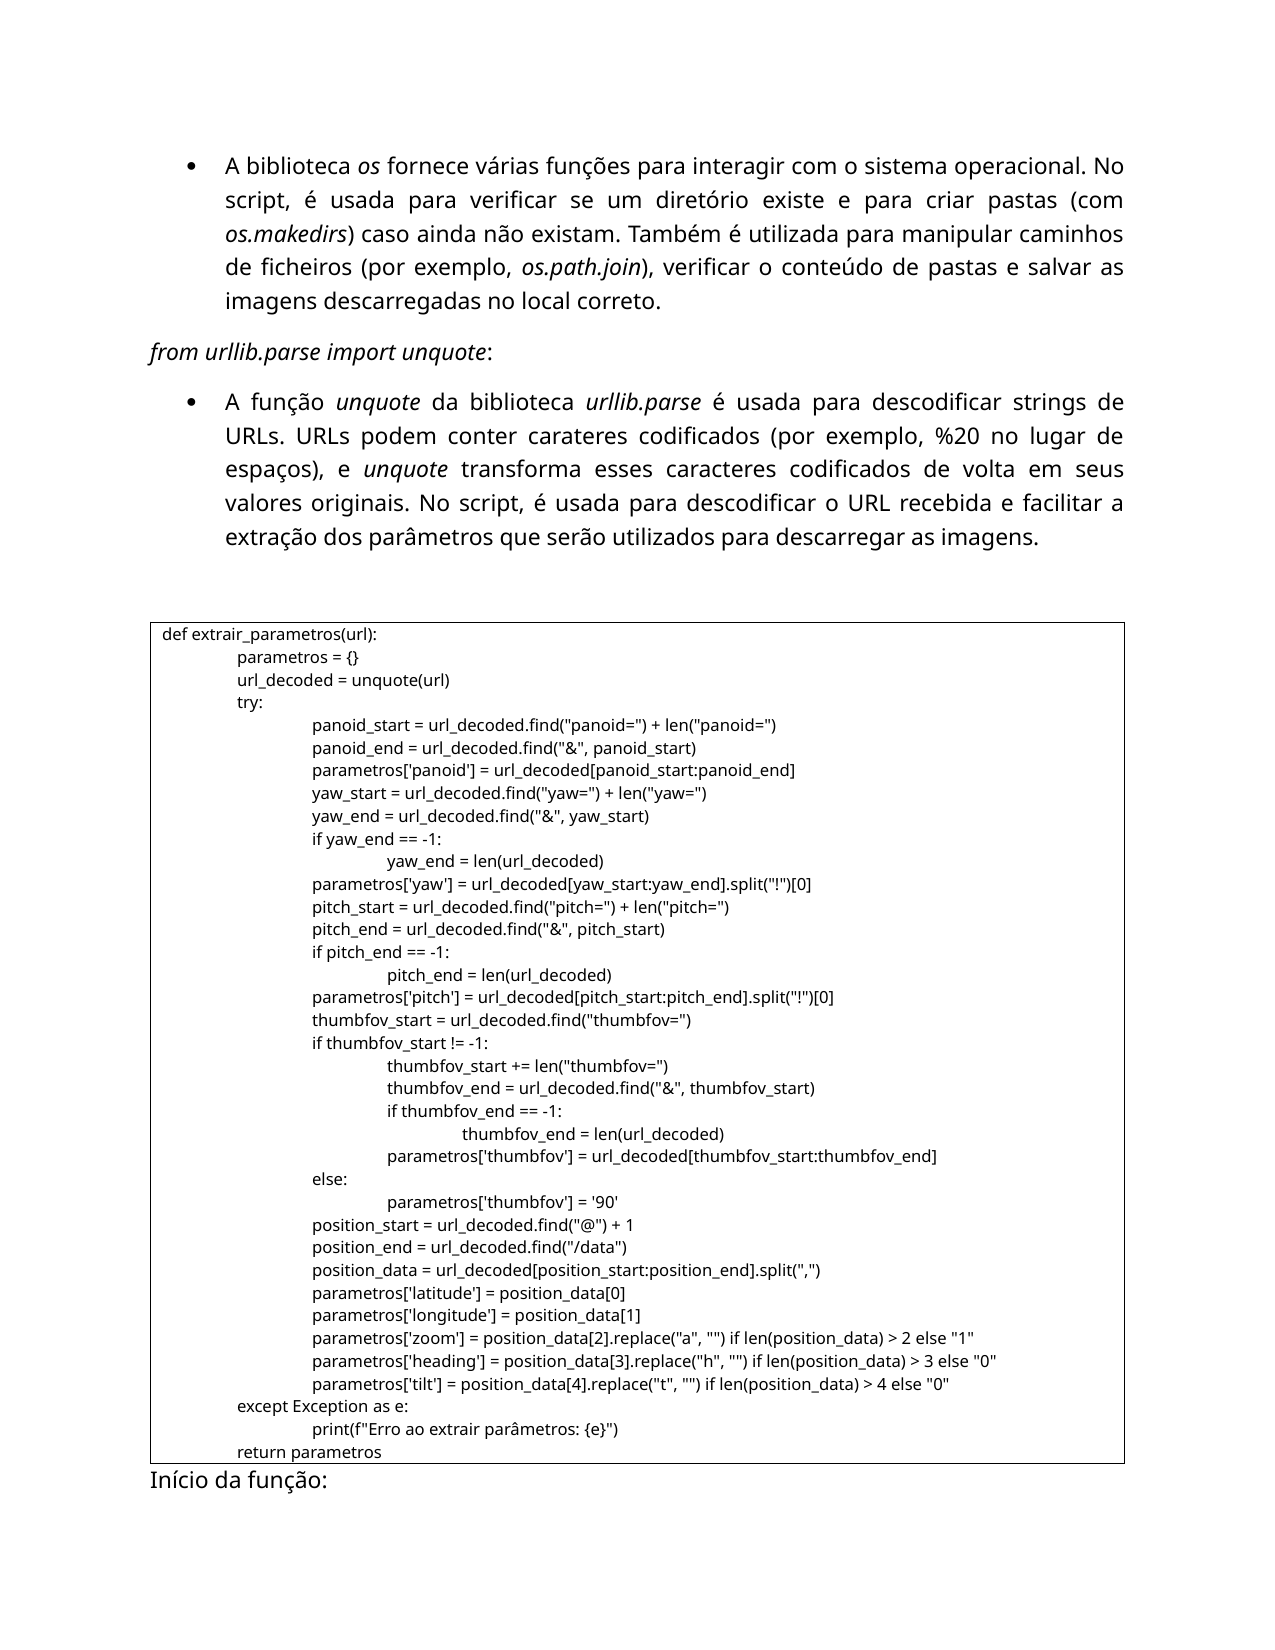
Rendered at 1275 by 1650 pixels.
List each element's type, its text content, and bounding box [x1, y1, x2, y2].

text from urllib.parse import unquote: [150, 335, 1125, 367]
table_header [151, 623, 1124, 1463]
text Início da função: [150, 1464, 1125, 1495]
list A função unquote da biblioteca urllib.parse é usada para descodificar strings de URLs. URLs podem conter carateres codificados (por exemplo, %20 no lugar de espaços), e unquote transforma esses caracteres codificados de volta em seus valores originais. No script, é usada para descodificar o URL recebida e facilitar a extração dos parâmetros que serão utilizados para descarregar as imagens. [187, 386, 1125, 552]
list A biblioteca os fornece várias funções para interagir com o sistema operacional. No script, é usada para verificar se um diretório existe e para criar pastas (com os.makedirs) caso ainda não existam. Também é utilizada para manipular caminhos de ficheiros (por exemplo, os.path.join), verificar o conteúdo de pastas e salvar as imagens descarregadas no local correto. [187, 150, 1125, 316]
